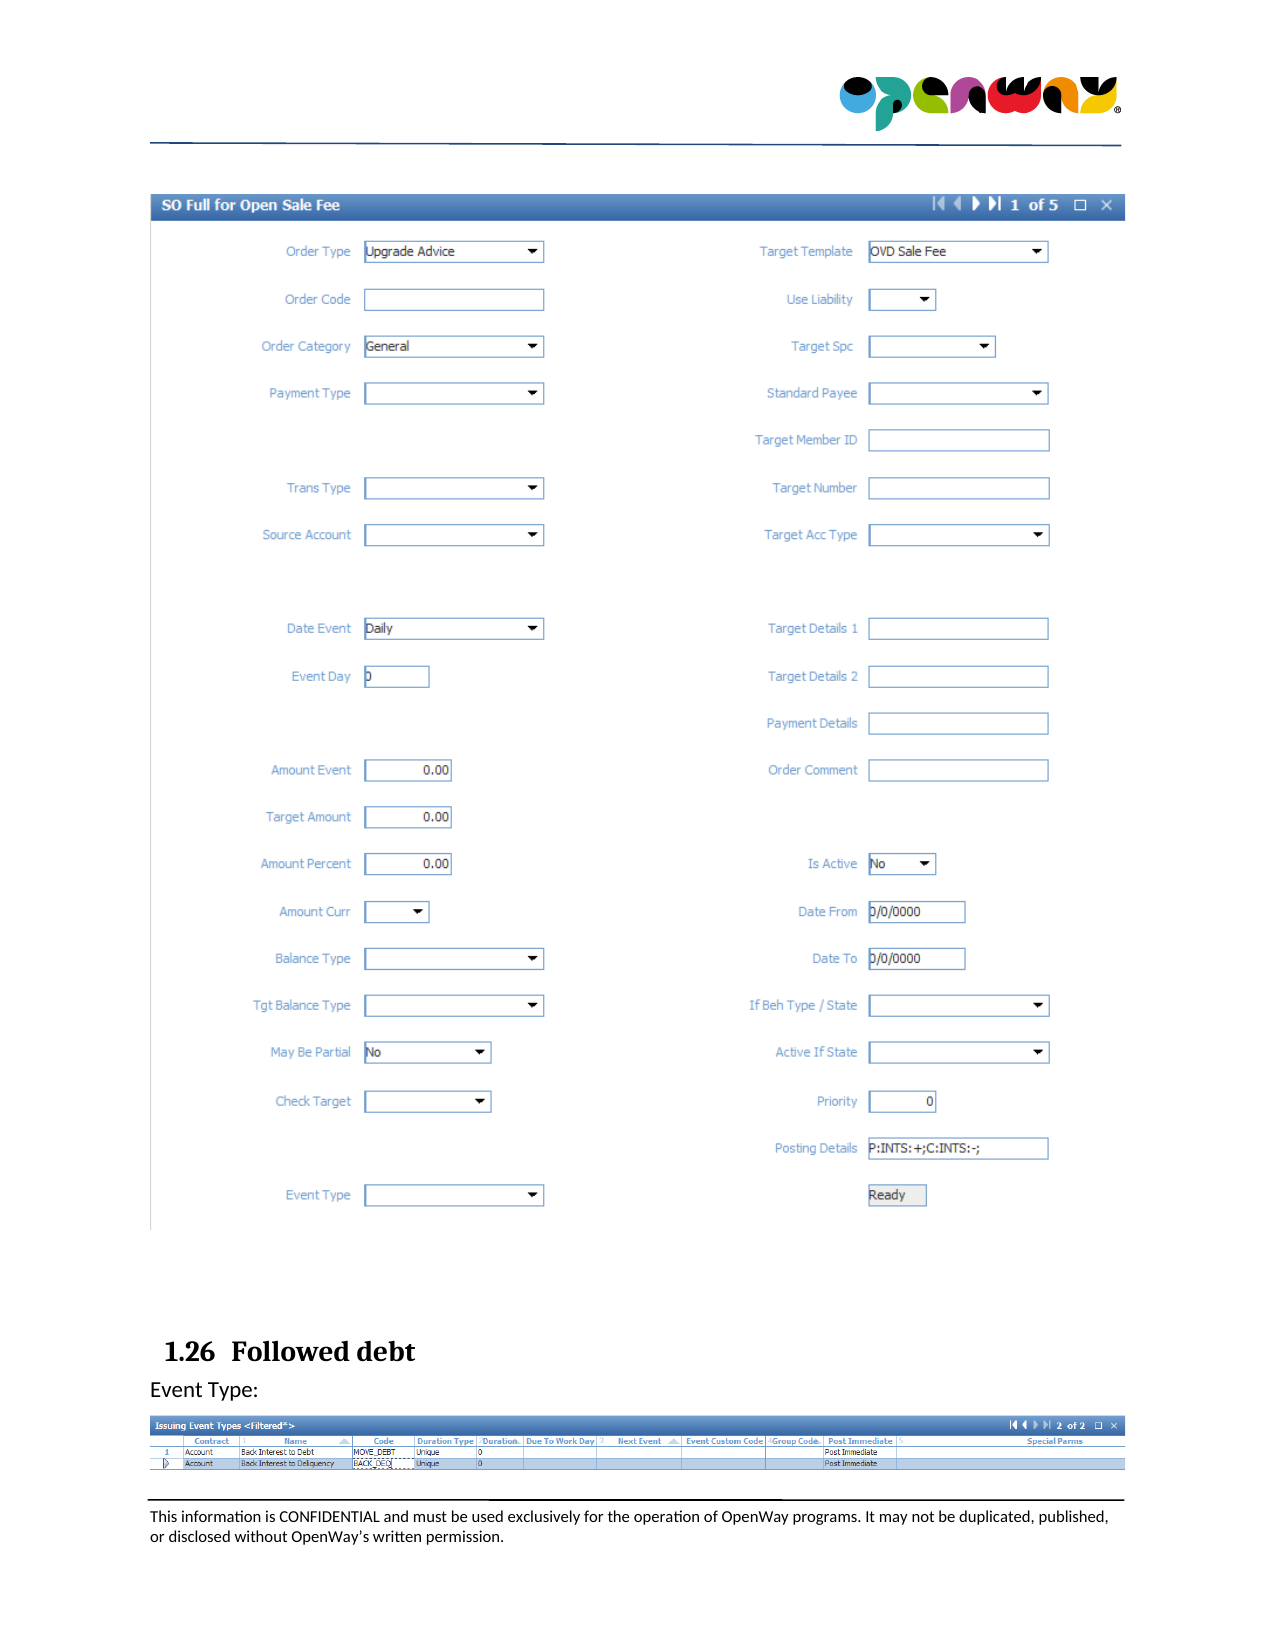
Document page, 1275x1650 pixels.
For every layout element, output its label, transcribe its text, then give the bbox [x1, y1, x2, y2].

picture [150, 194, 1125, 1230]
picture [150, 1415, 1125, 1471]
picture [832, 75, 1125, 139]
subtitle Followed debt [165, 1335, 1125, 1369]
text Event Type: [150, 1375, 1125, 1403]
